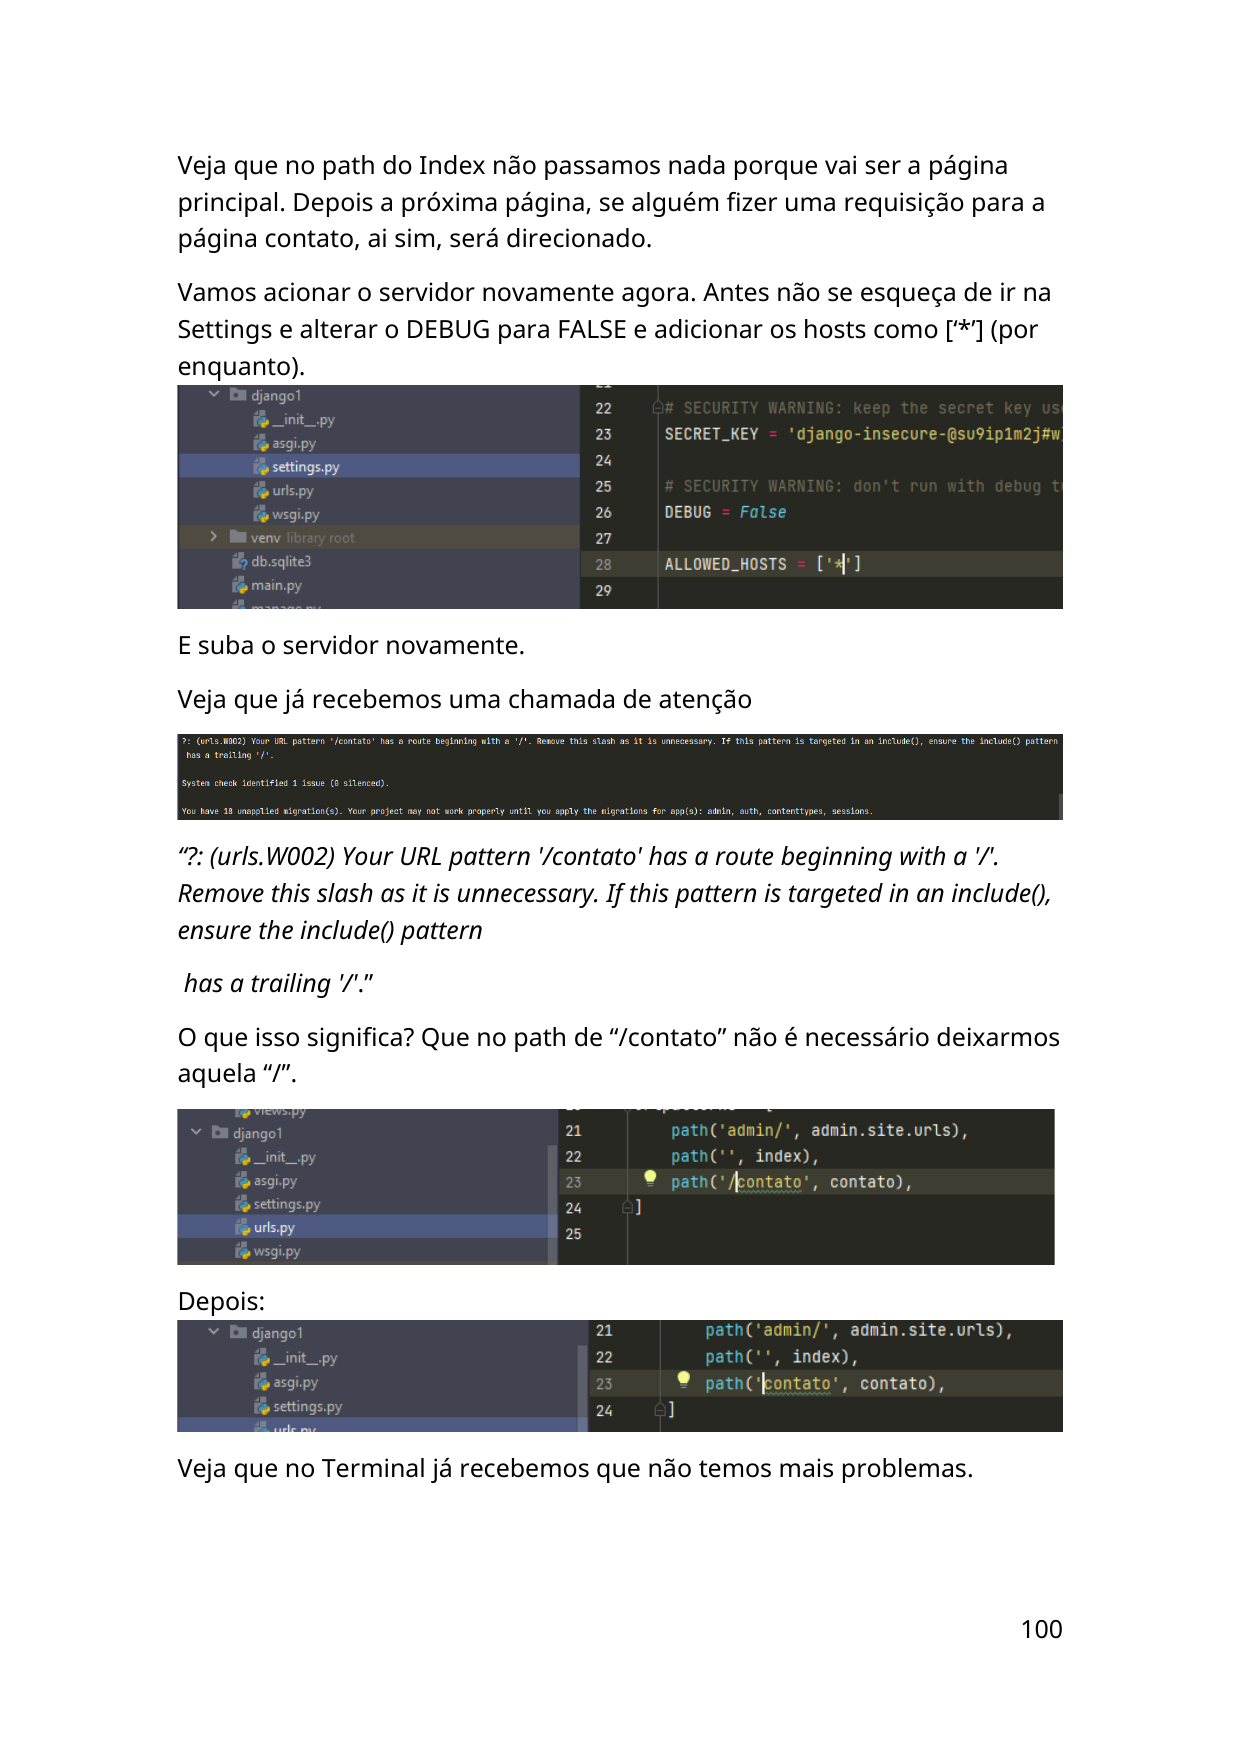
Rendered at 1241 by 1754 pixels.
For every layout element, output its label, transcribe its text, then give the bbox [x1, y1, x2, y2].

text Veja que no path do Index não passamos nada porque vai ser a página principal. Depois a próxima página, se alguém fizer uma requisição para a página contato, ai sim, será direcionado. [177, 148, 1063, 255]
picture [177, 385, 1063, 609]
text Vamos acionar o servidor novamente agora. Antes não se esqueça de ir na Settings e alterar o DEBUG para FALSE e adicionar os hosts como [‘*’] (por enquanto). [177, 274, 1063, 385]
picture [177, 1109, 1055, 1265]
text E suba o servidor novamente. [177, 628, 1063, 662]
text O que isso significa? Que no path de “/contato” não é necessário deixarmos aquela “/”. [177, 1019, 1063, 1090]
text Veja que no Terminal já recebemos que não temos mais problemas. [177, 1451, 1063, 1485]
text Depois: [177, 1284, 1063, 1320]
picture [177, 1320, 1063, 1432]
text Veja que já recebemos uma chamada de atenção [177, 681, 1063, 715]
text “?: (urls.W002) Your URL pattern '/contato' has a route beginning with a '/'. Remove this slash as it is unnecessary. If this pattern is targeted in an include(), ensure the include() pattern [177, 839, 1063, 946]
text has a trailing '/'.” [177, 966, 1063, 1000]
picture [177, 734, 1063, 820]
